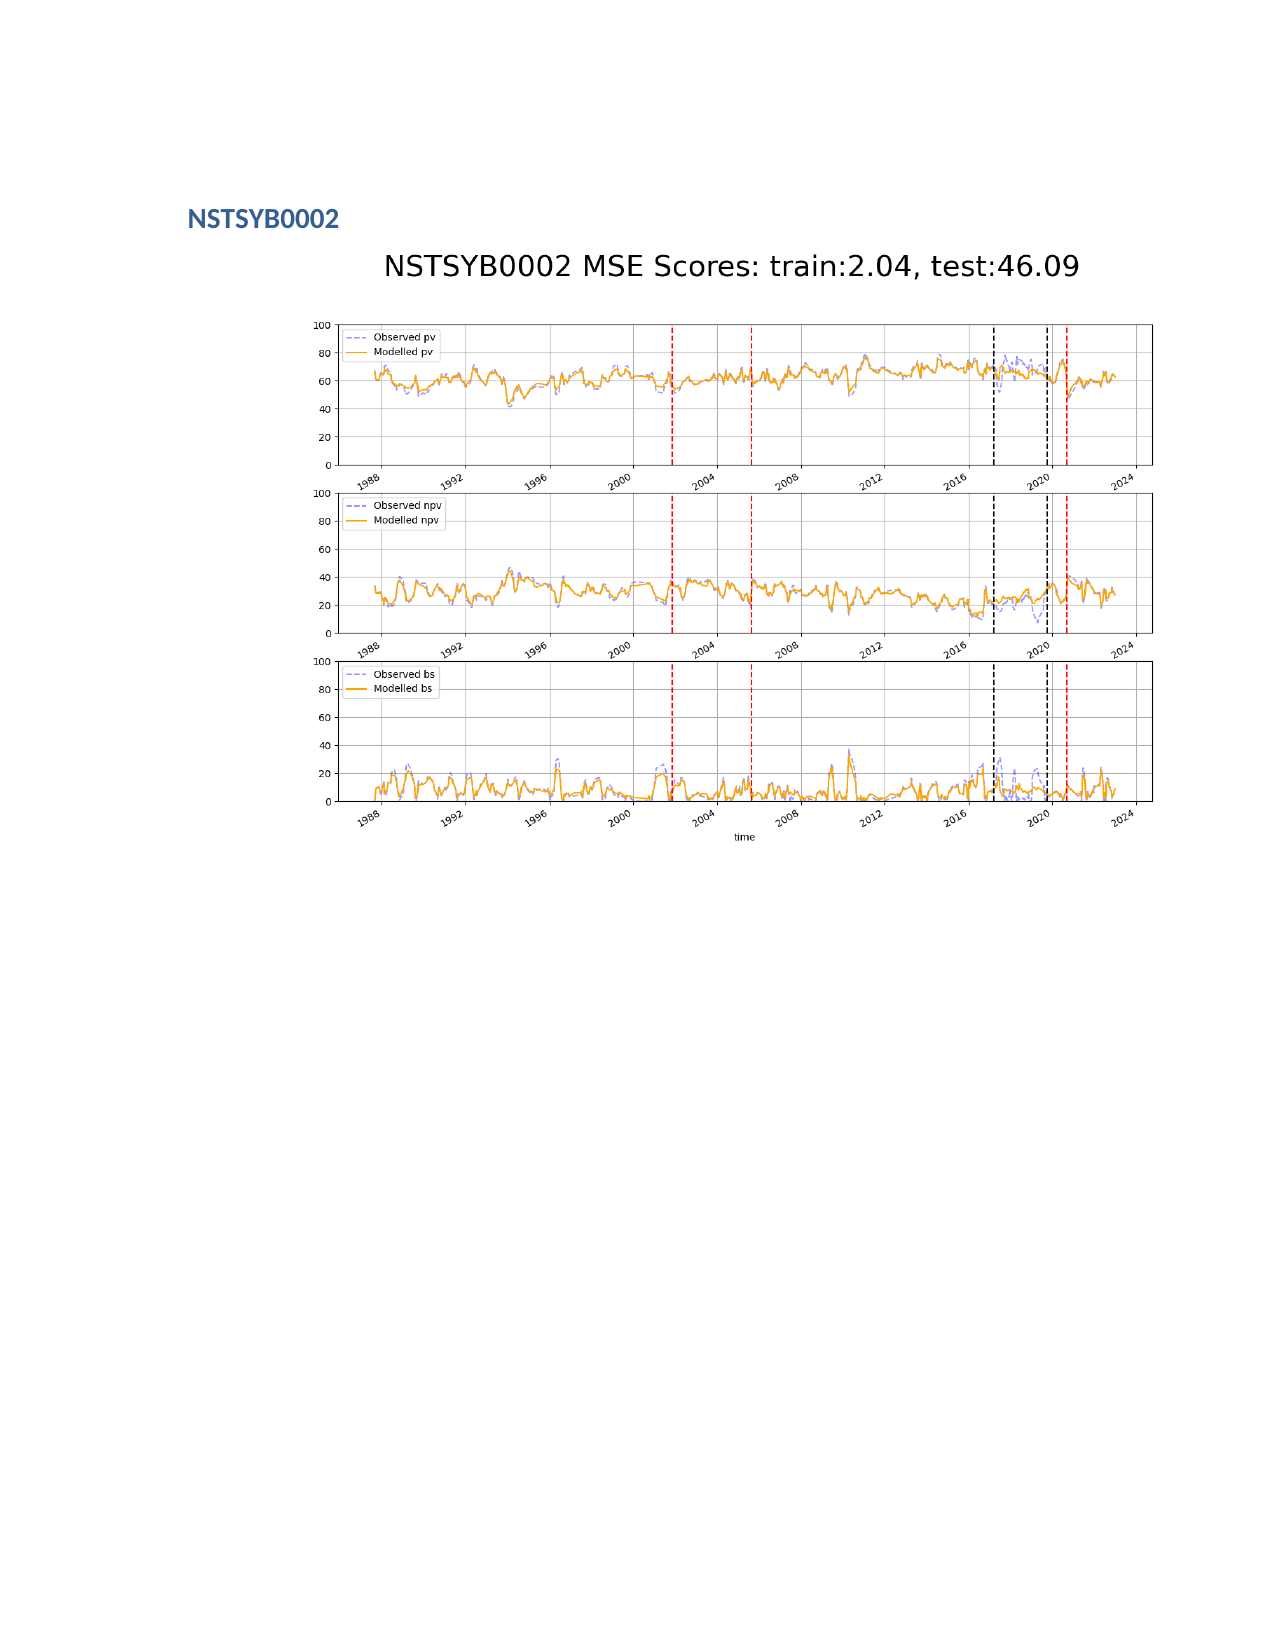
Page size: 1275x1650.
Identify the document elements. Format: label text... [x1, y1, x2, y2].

picture [206, 241, 1257, 941]
subtitle NSTSYB0002 [187, 200, 1087, 236]
